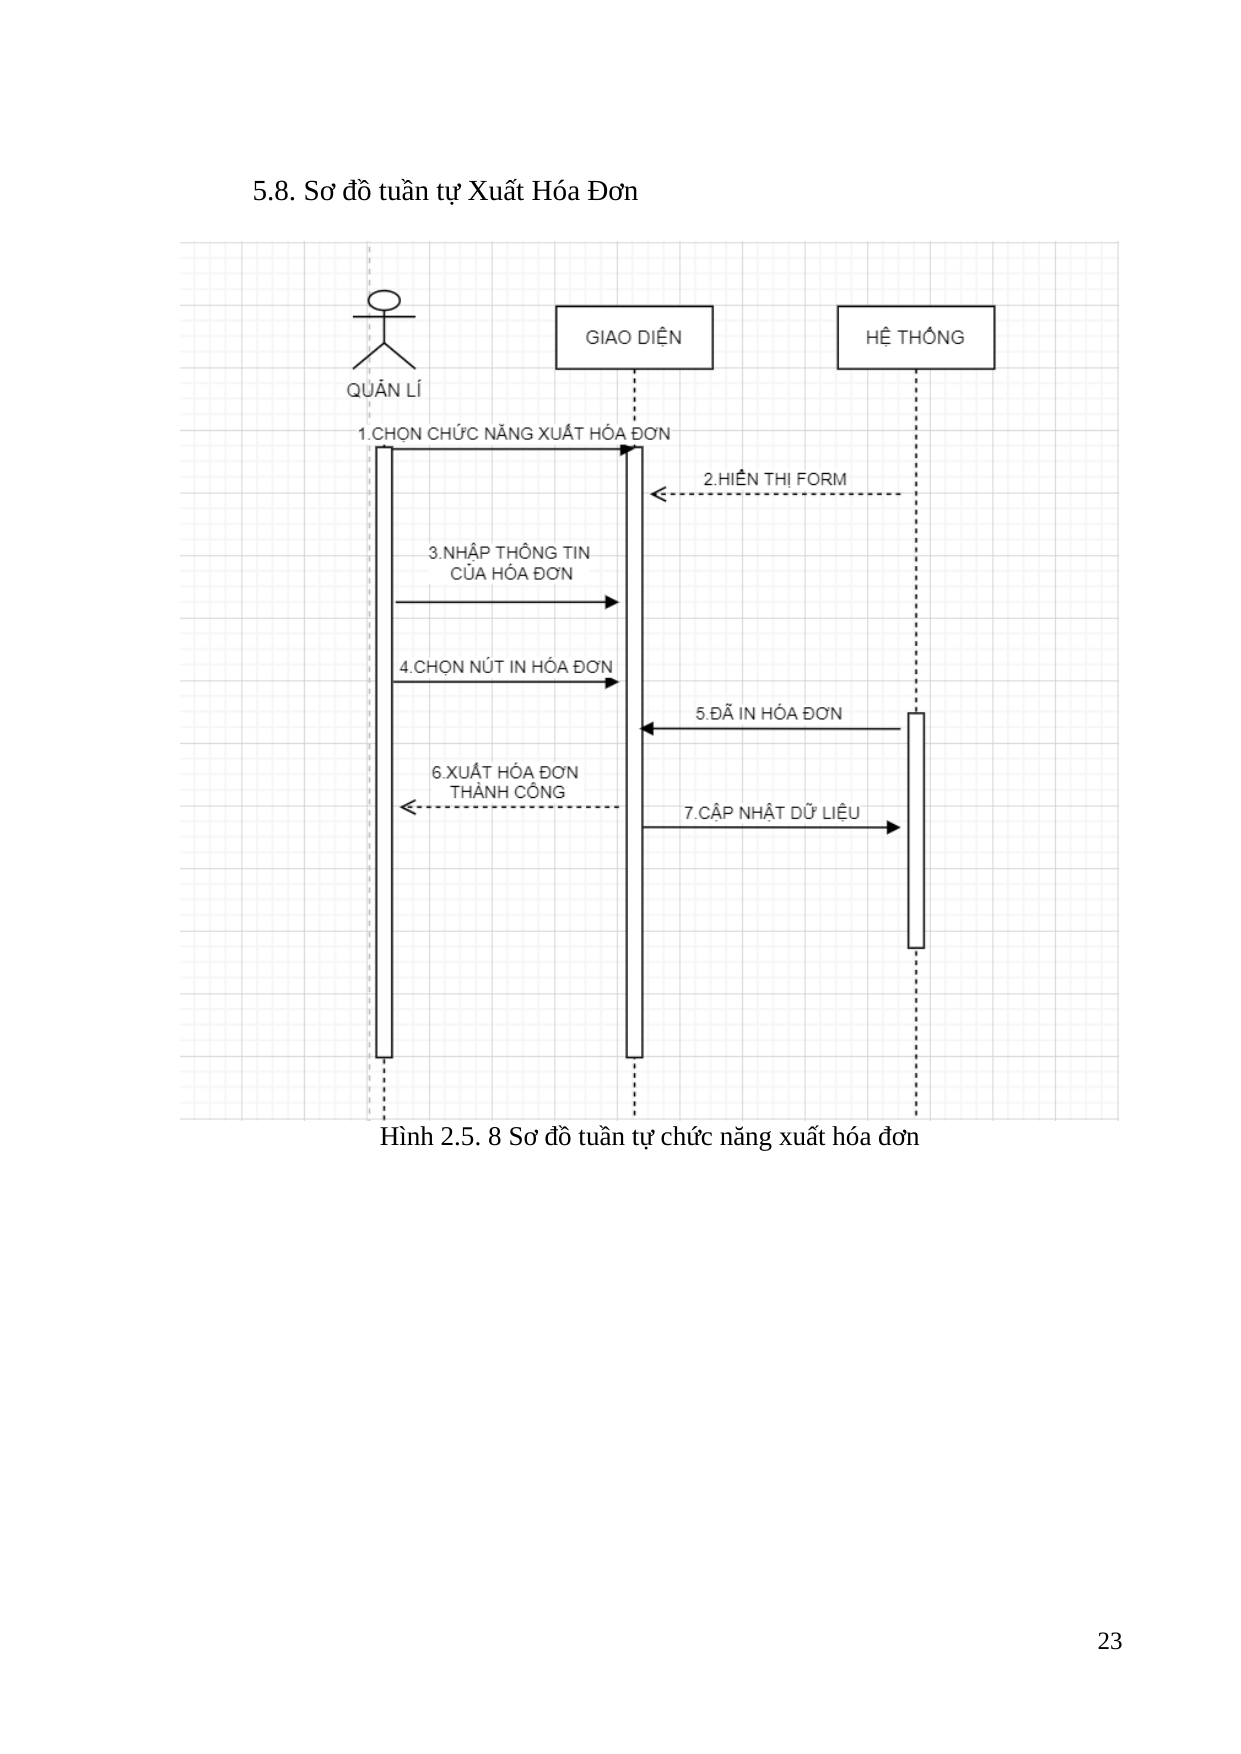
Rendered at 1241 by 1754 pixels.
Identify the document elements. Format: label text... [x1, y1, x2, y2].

subtitle 5.8. Sơ đồ tuần tự Xuất Hóa Đơn [252, 173, 1122, 206]
text Hình 2.5. Sơ đồ tuần tự chức năng xuất hóa đơn [177, 1120, 1122, 1152]
